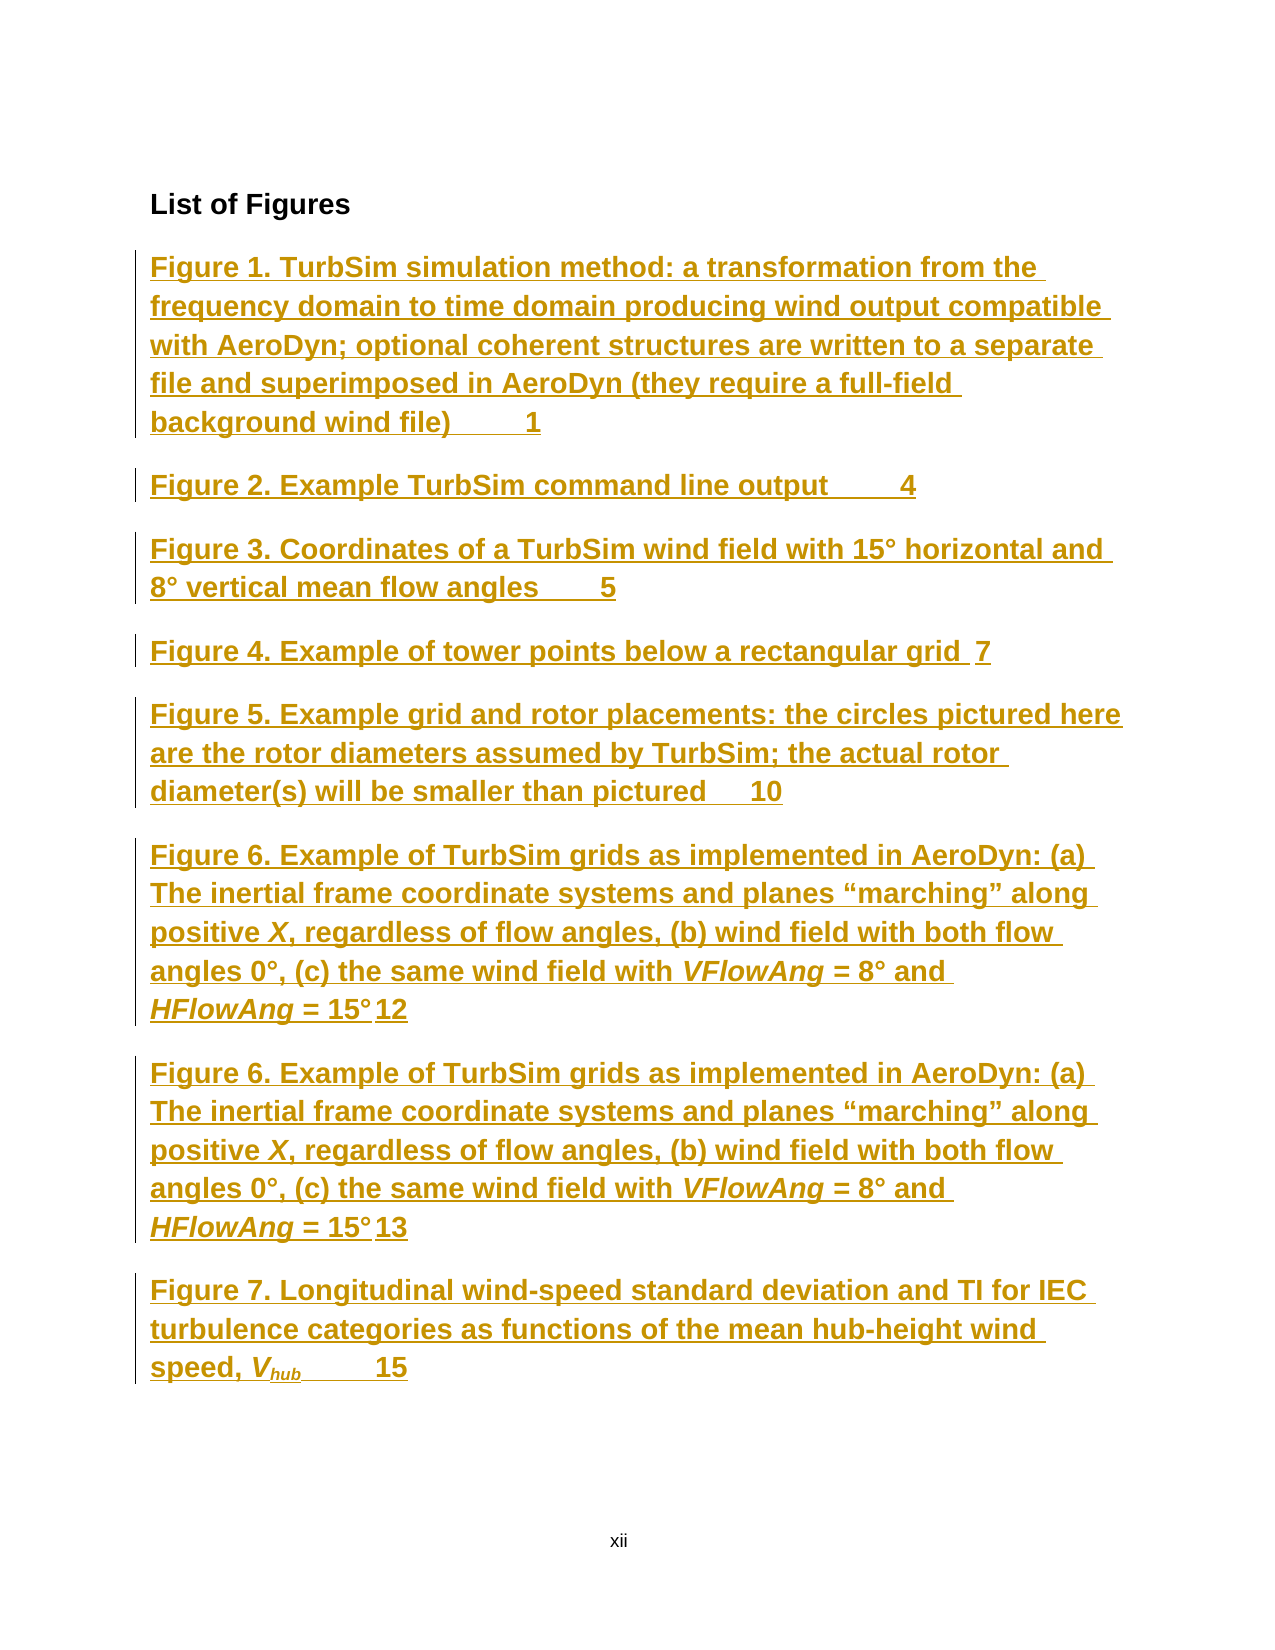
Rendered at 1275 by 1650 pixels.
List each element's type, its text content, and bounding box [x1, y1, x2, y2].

text List of Figures [150, 187, 1125, 220]
